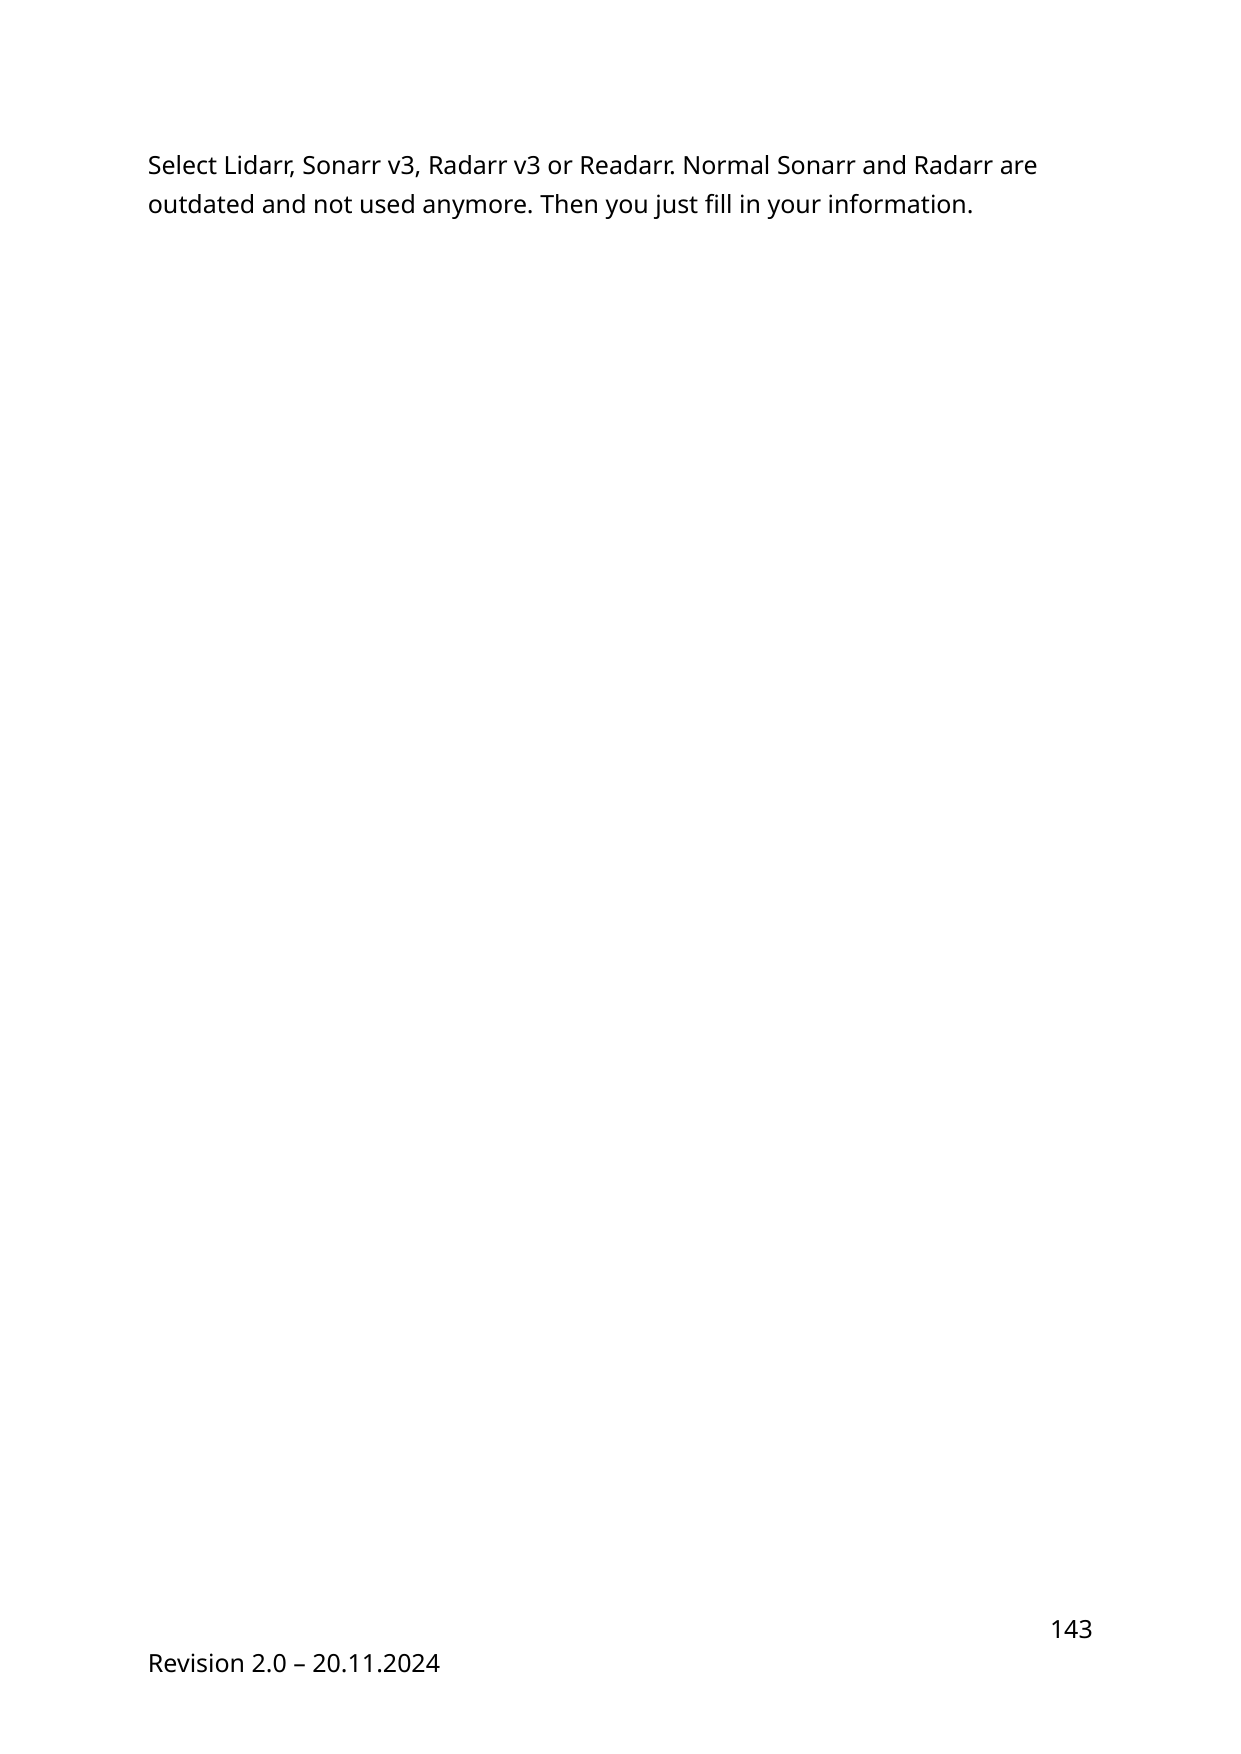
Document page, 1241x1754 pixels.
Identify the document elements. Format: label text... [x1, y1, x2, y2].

text Select Lidarr, Sonarr v3, Radarr v3 or Readarr. Normal Sonarr and Radarr are outdated and not used anymore. Then you just fill in your information. [148, 148, 1093, 221]
